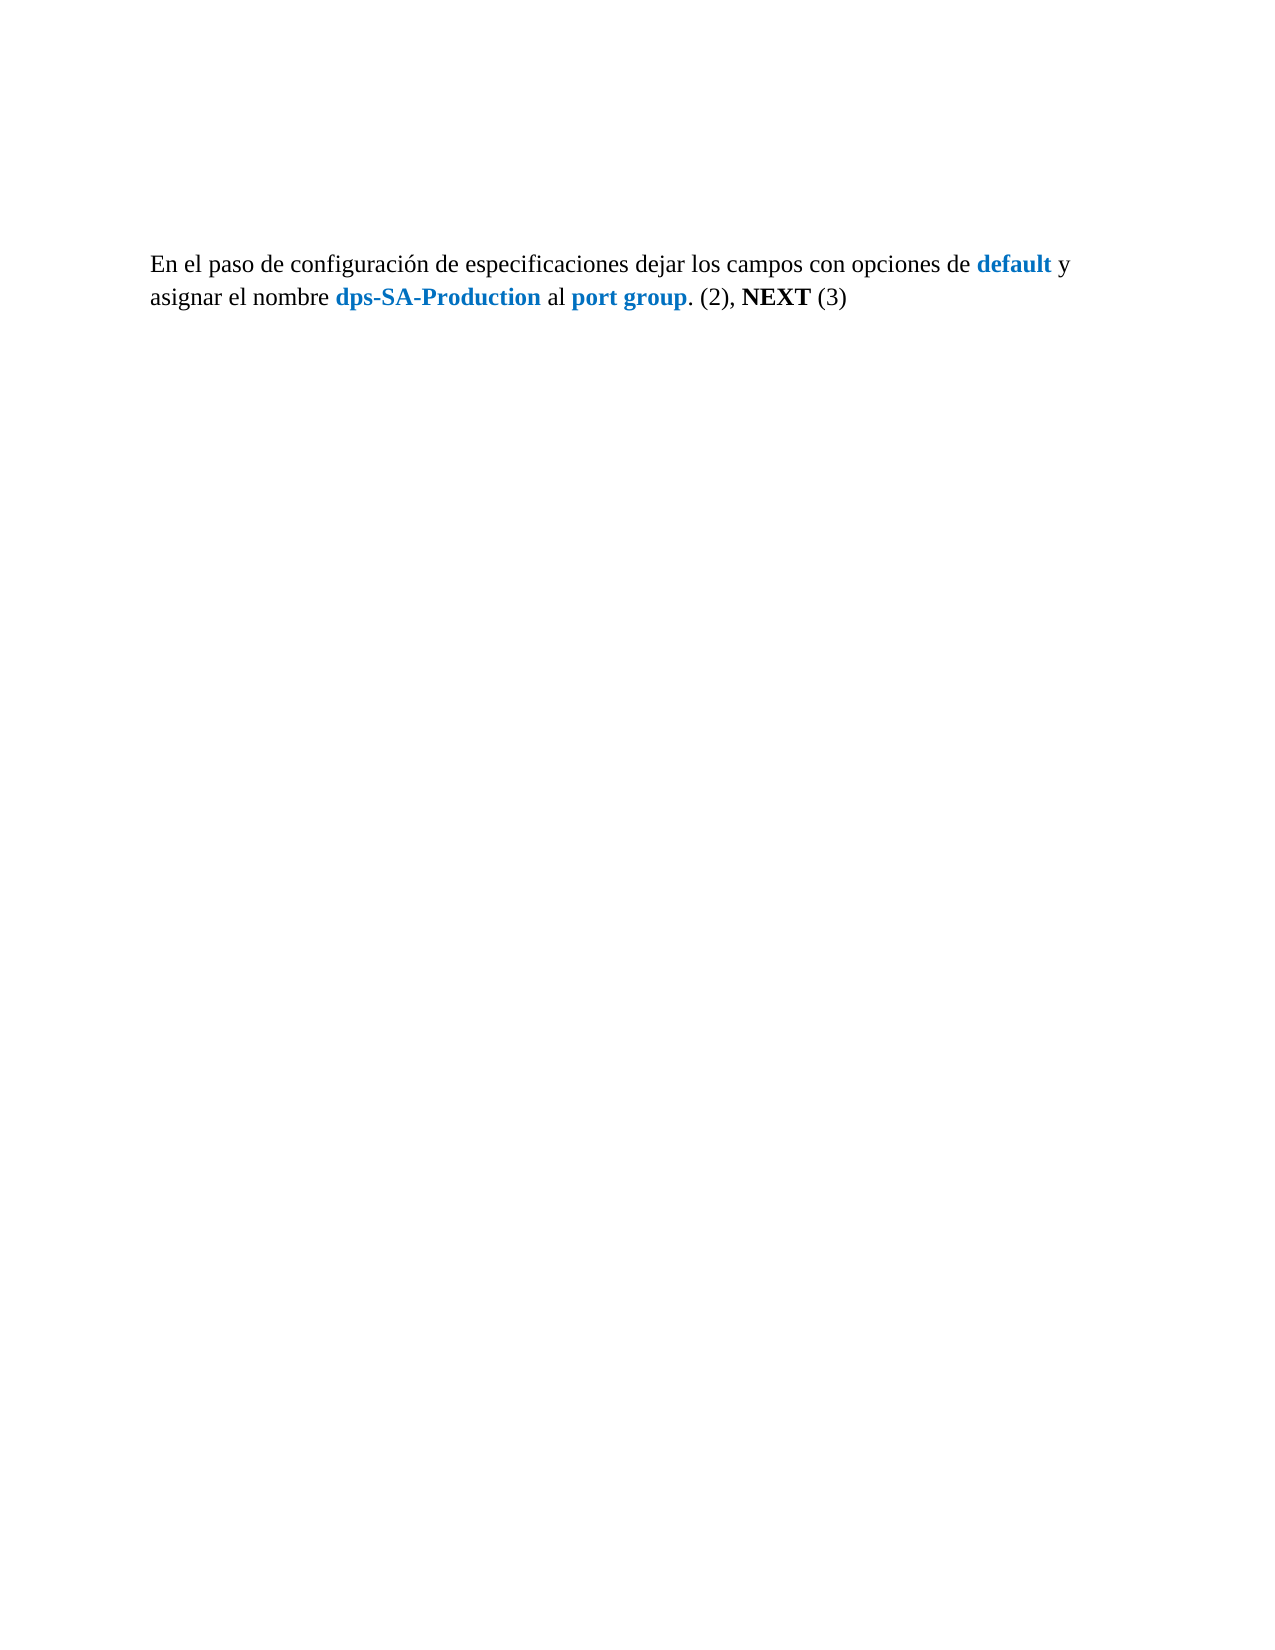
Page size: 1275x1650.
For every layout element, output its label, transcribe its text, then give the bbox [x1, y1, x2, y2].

text En el paso de configuración de especificaciones dejar los campos con opciones de default y asignar el nombre dps-SA-Production al port group. (2), NEXT (3) [150, 249, 1125, 311]
